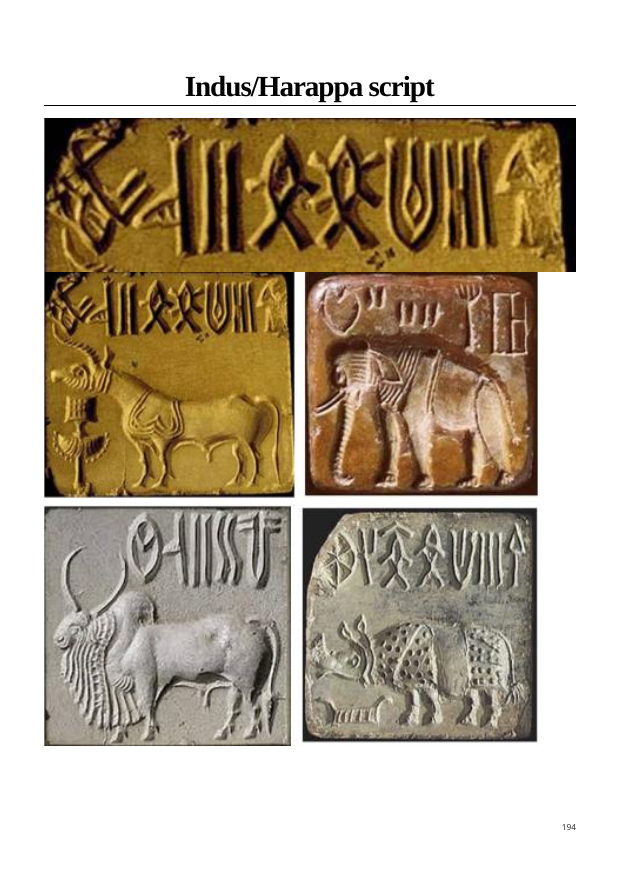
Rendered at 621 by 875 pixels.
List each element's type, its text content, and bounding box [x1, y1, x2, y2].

picture [44, 118, 576, 746]
subtitle Indus/Harappa script [44, 69, 576, 105]
